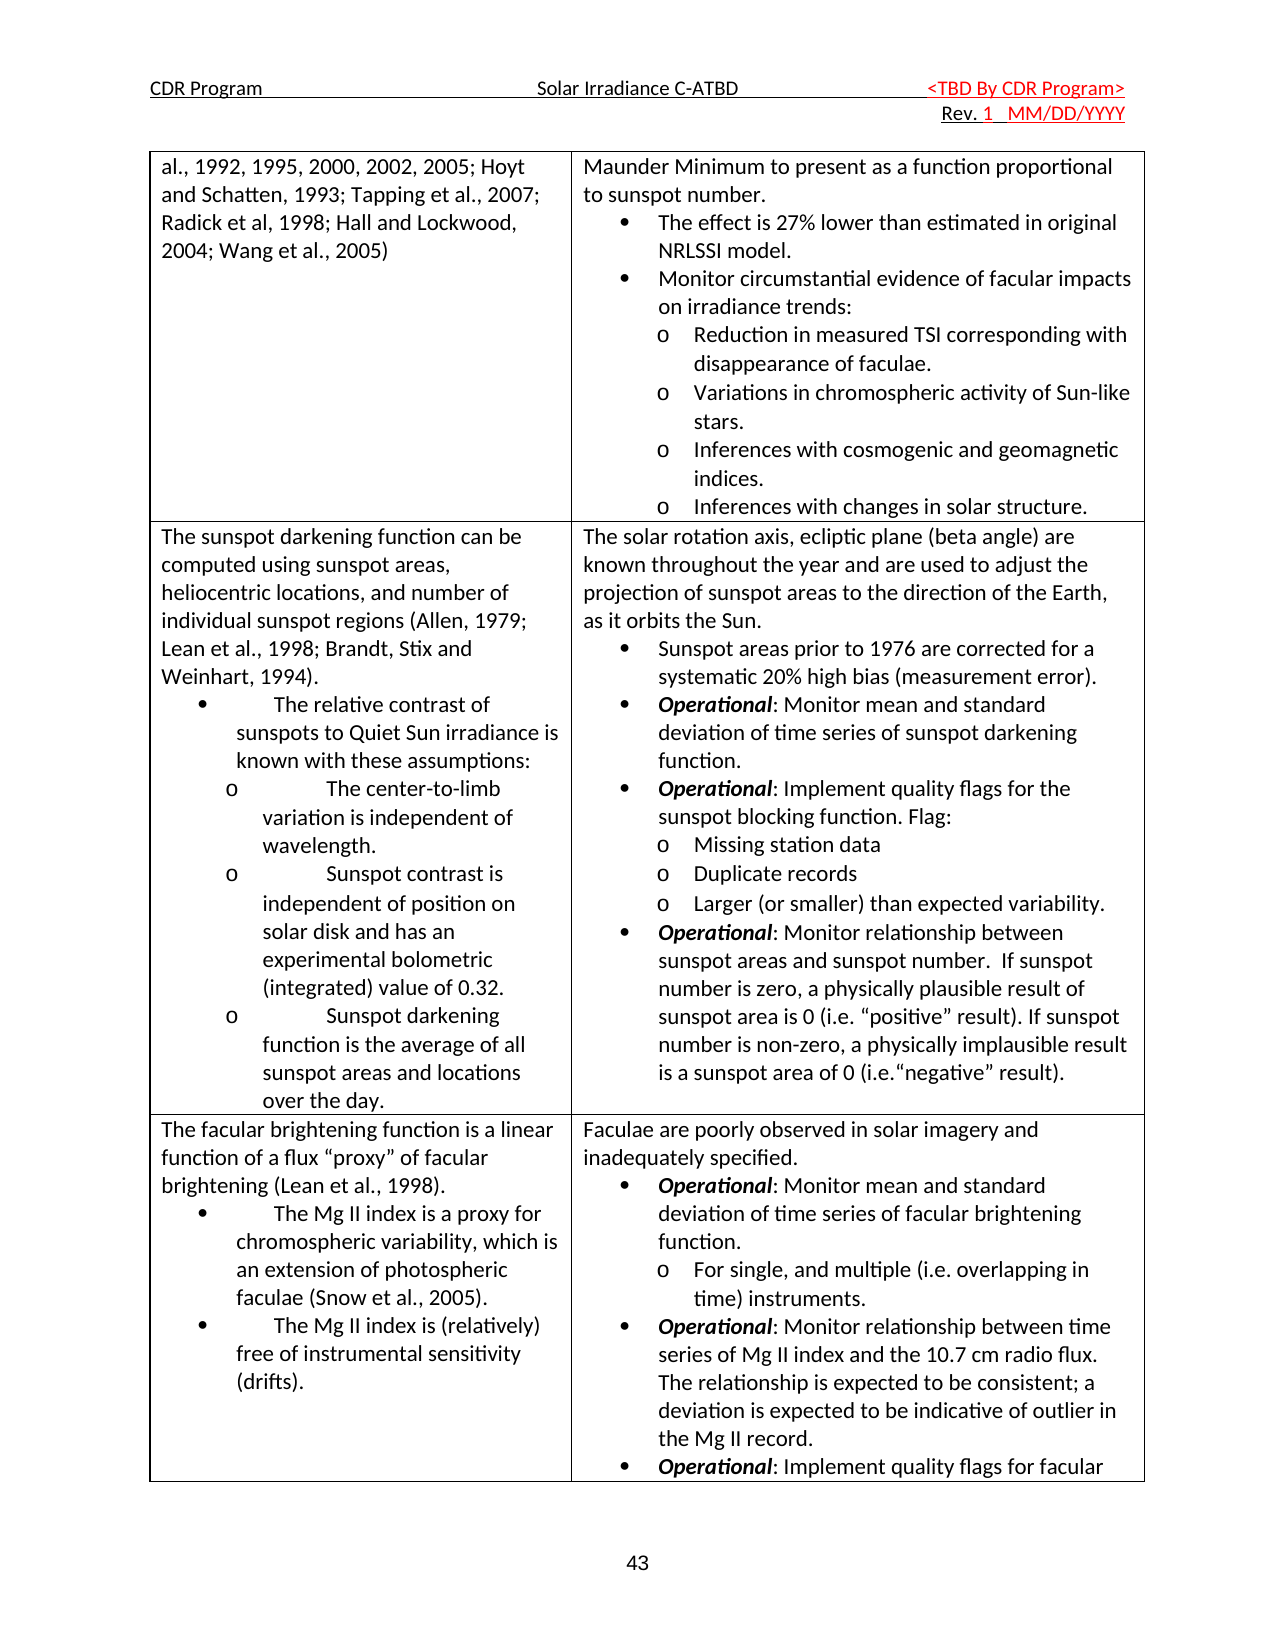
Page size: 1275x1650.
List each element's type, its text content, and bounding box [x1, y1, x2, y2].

table_cell The sunspot darkening function can be computed using sunspot areas, heliocentric locations, and number of individual sunspot regions (Allen, 1979; Lean et al., 1998; Brandt, Stix and Weinhart, 1994). The relative contrast of sunspots to Quiet Sun irradiance is known with these assumptions: The center-to-limb variation is independent of wavelength. Sunspot contrast is independent of position on solar disk and has an experimental bolometric (integrated) value of 0.32. Sunspot darkening function is the average of all sunspot areas and locations over the day. [151, 522, 571, 1114]
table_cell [151, 152, 571, 521]
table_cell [572, 1115, 1144, 1481]
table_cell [151, 1115, 571, 1481]
table_cell The solar rotation axis, ecliptic plane (beta angle) are known throughout the year and are used to adjust the projection of sunspot areas to the direction of the Earth, as it orbits the Sun. Sunspot areas prior to 1976 are corrected for a systematic 20% high bias (measurement error). Operational: Monitor mean and standard deviation of time series of sunspot darkening function. Operational: Implement quality flags for the sunspot blocking function. Flag: Missing station data Duplicate records Larger (or smaller) than expected variability. Operational: Monitor relationship between sunspot areas and sunspot number. If sunspot number is zero, a physically plausible result of sunspot area is 0 (i.e. “positive” result). If sunspot number is non-zero, a physically implausible result is a sunspot area of 0 (i.e.“negative” result). [572, 522, 1144, 1114]
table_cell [572, 152, 1144, 521]
